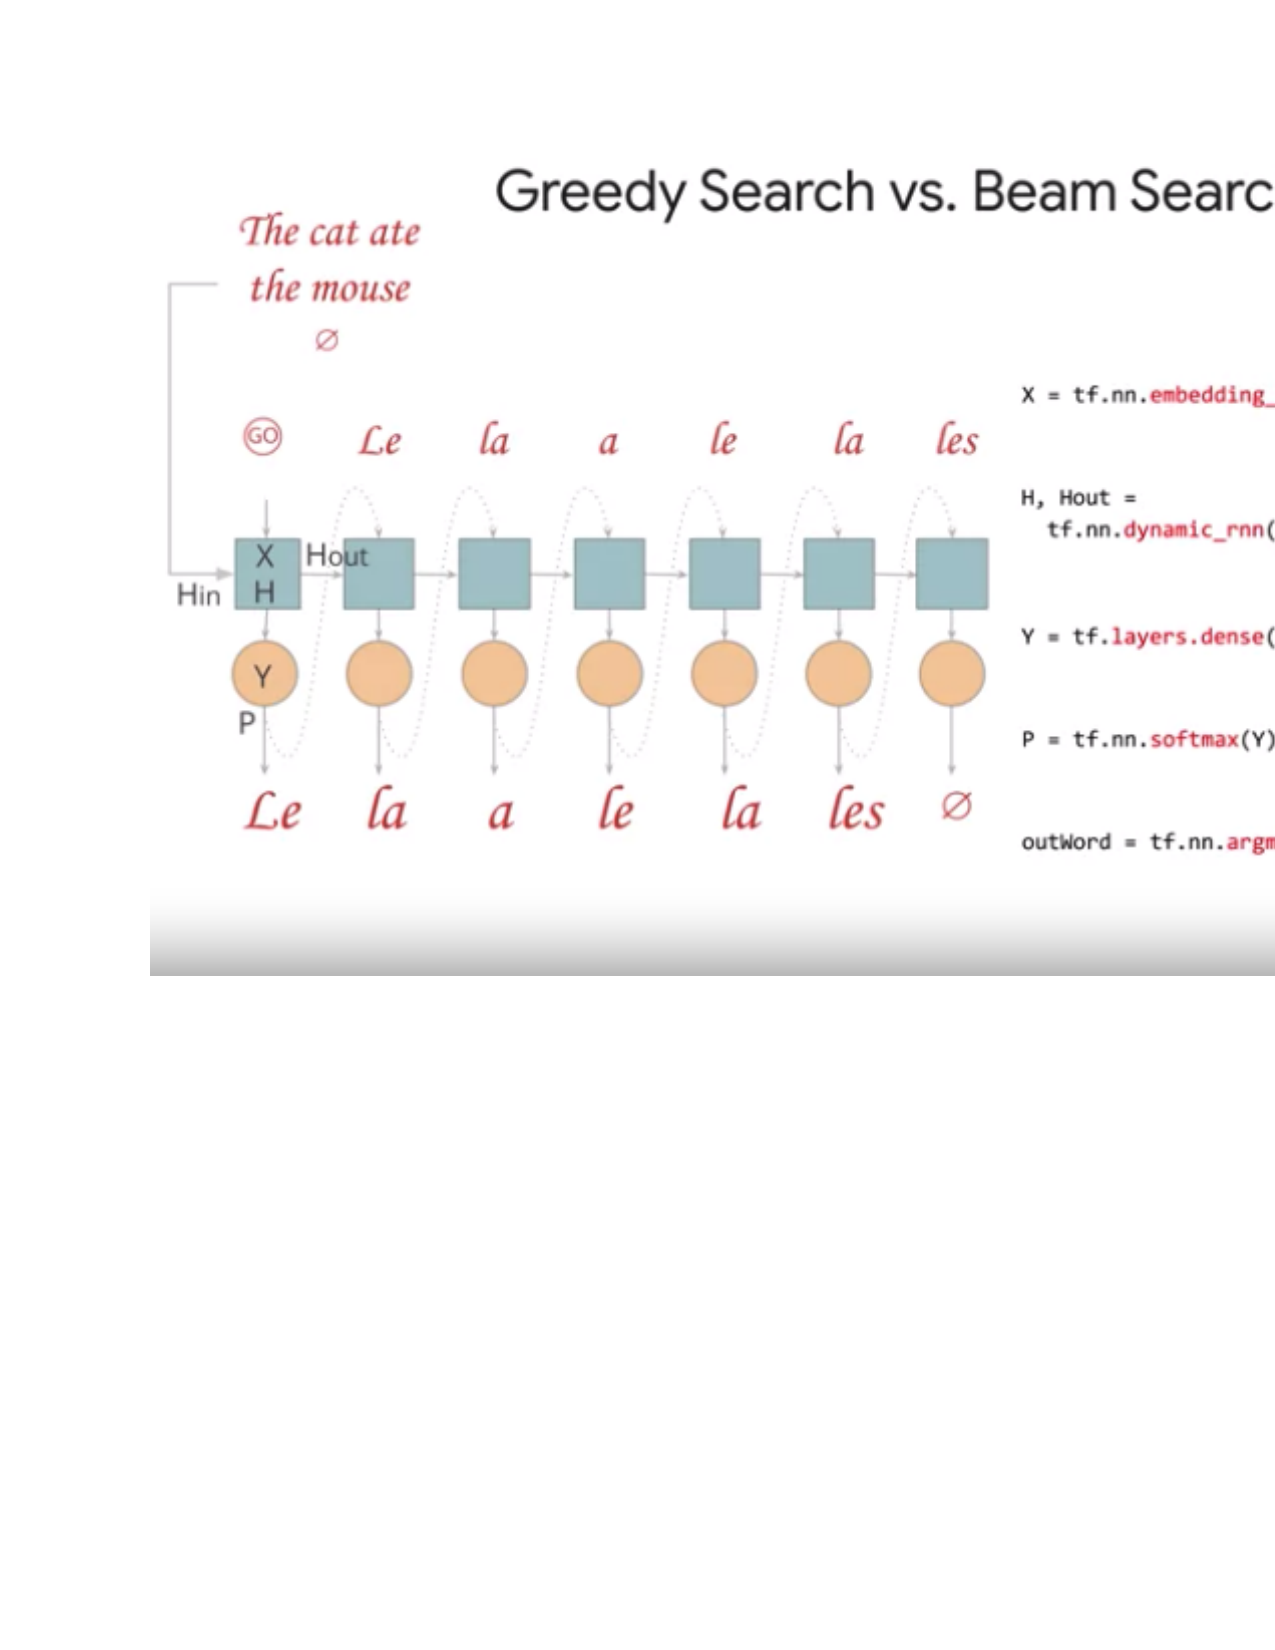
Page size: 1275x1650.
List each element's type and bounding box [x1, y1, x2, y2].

picture [150, 150, 1275, 976]
